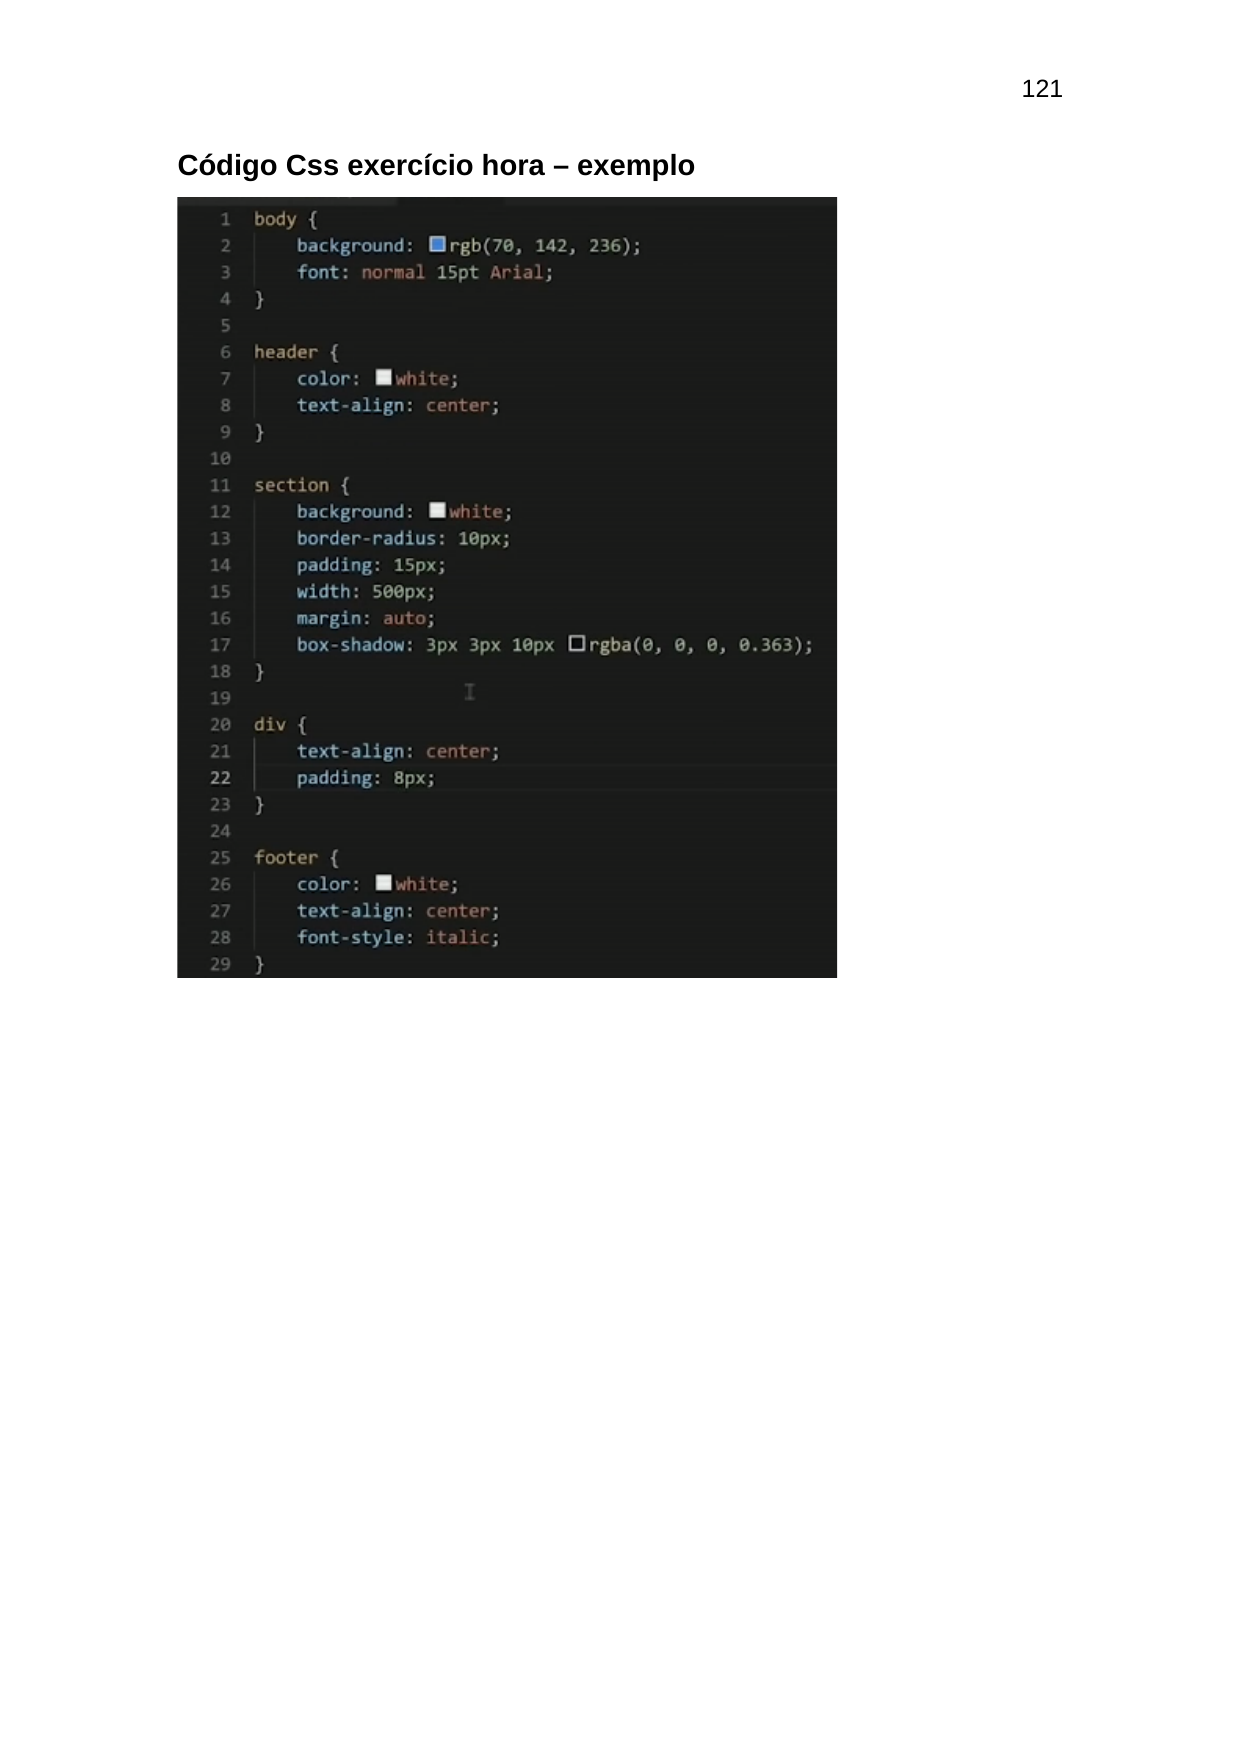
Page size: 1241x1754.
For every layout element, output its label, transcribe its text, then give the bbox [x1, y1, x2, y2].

subtitle Código Css exercício hora – exemplo [177, 148, 1063, 181]
picture [177, 197, 838, 978]
